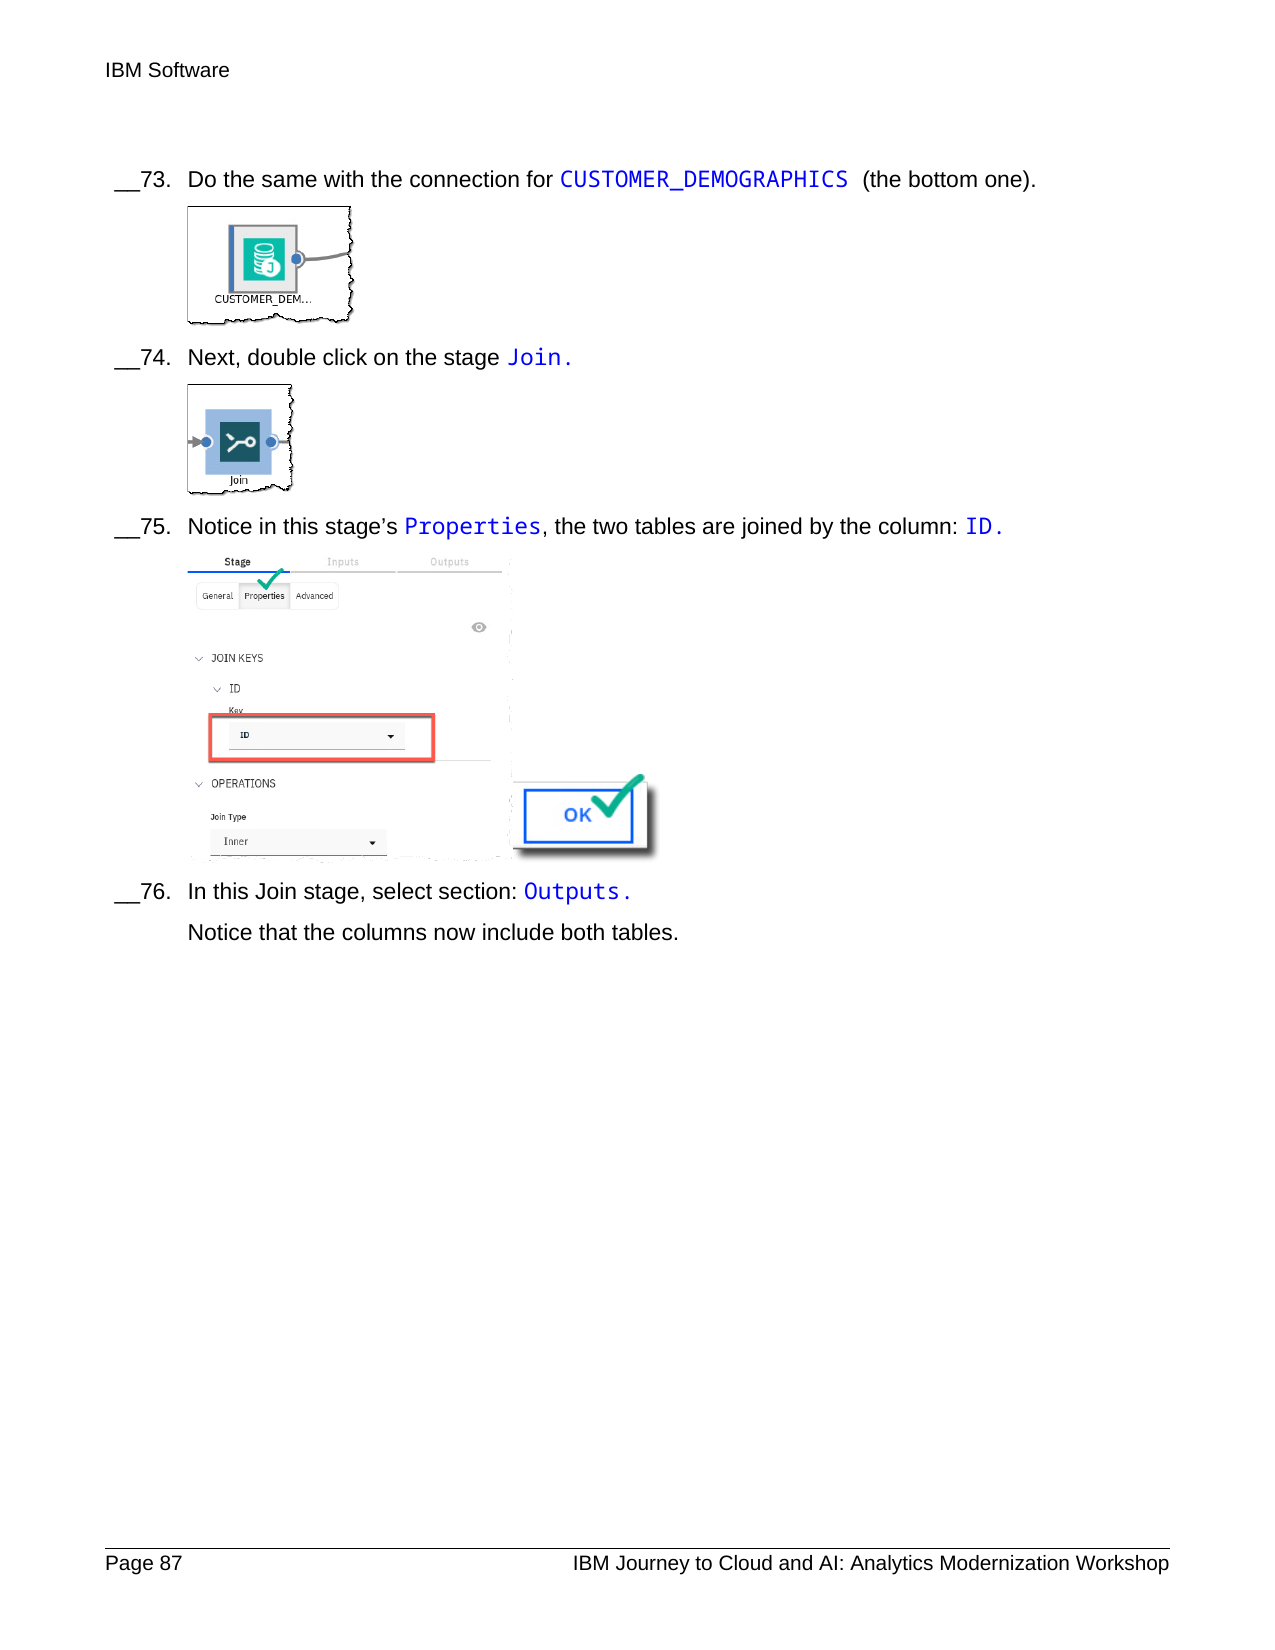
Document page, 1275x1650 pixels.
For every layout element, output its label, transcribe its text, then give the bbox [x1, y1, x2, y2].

list Notice in this stage’s Properties, the two tables are joined by the column: ID. [114, 510, 1170, 542]
picture [187, 384, 298, 498]
picture [187, 554, 661, 863]
list Next, double click on the stage Join. [114, 341, 1170, 372]
list Do the same with the connection for CUSTOMER_DEMOGRAPHICS (the bottom one). [114, 162, 1170, 194]
list Notice that the columns now include both tables. [187, 919, 1170, 945]
picture [187, 206, 358, 328]
list In this Join stage, select section: Outputs. [114, 875, 1170, 906]
